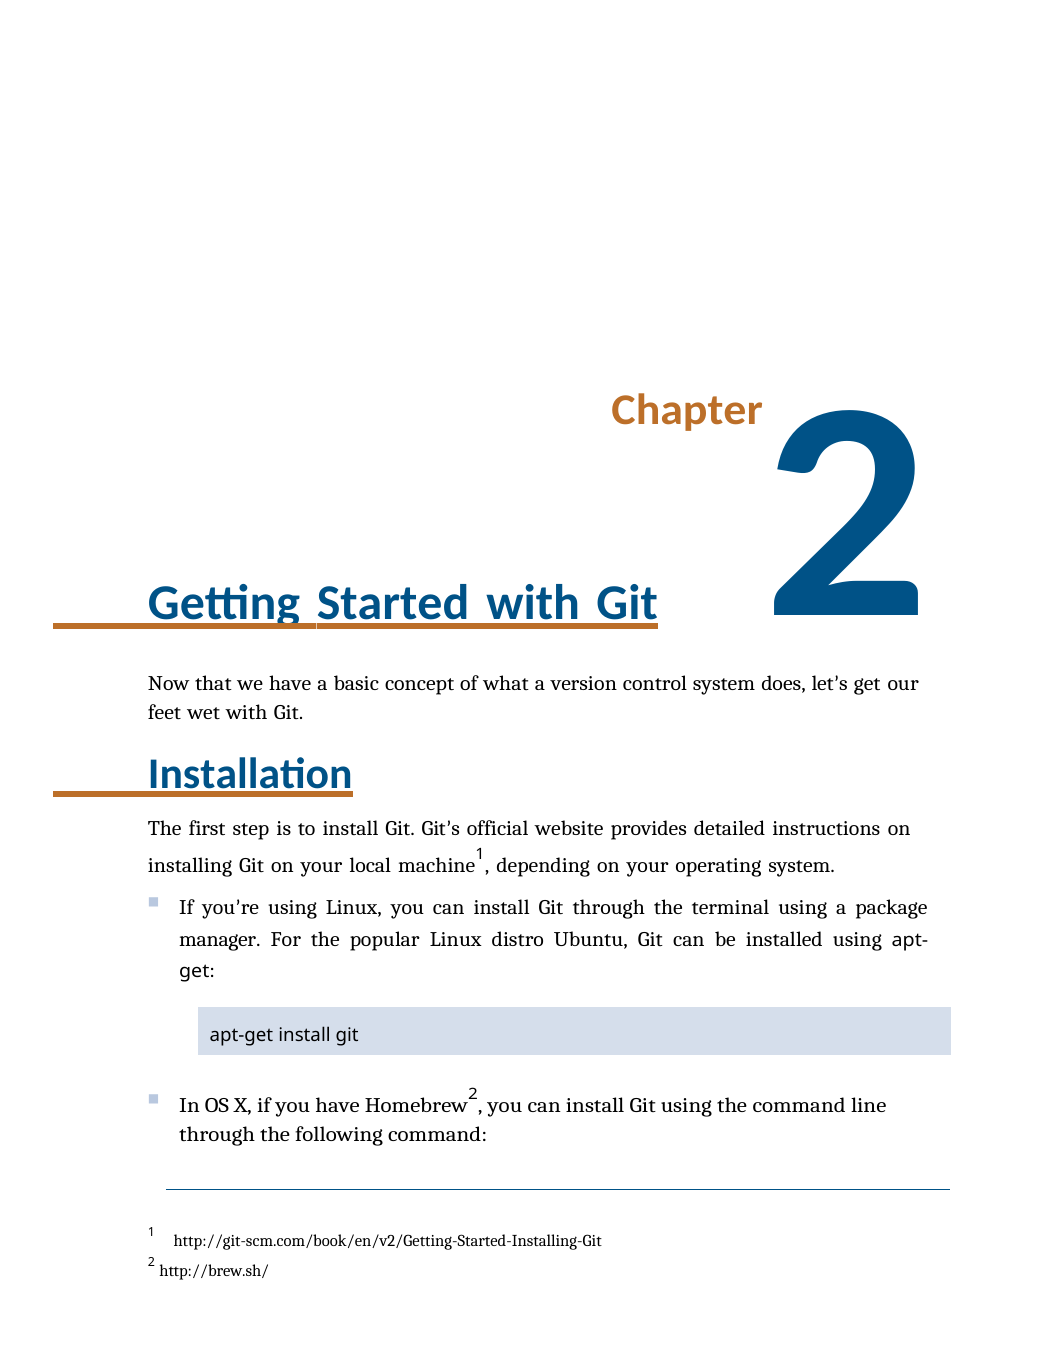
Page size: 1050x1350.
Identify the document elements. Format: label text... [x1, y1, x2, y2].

text 1 http://git-scm.com/book/en/v2/Getting-Started-Installing-Git [148, 1223, 944, 1250]
list In OS X, if you have Homebrew2, you can install Git using the command line through the following command: [148, 1083, 916, 1146]
text Getting Started with Git [53, 571, 944, 632]
text 2 http://brew.sh/ [148, 1253, 944, 1280]
text Chapter2 [611, 152, 944, 493]
text Now that we have a basic concept of what a version control system does, let’s get our feet wet with Git. [148, 670, 932, 724]
text Installation [53, 746, 944, 799]
text The first step is to install Git. Git’s official website provides detailed instructions on installing Git on your local machine1, depending on your operating system. [148, 815, 932, 877]
list If you’re using Linux, you can install Git through the terminal using a package manager. For the popular Linux distro Ubuntu, Git can be installed using apt- get: [148, 892, 928, 982]
